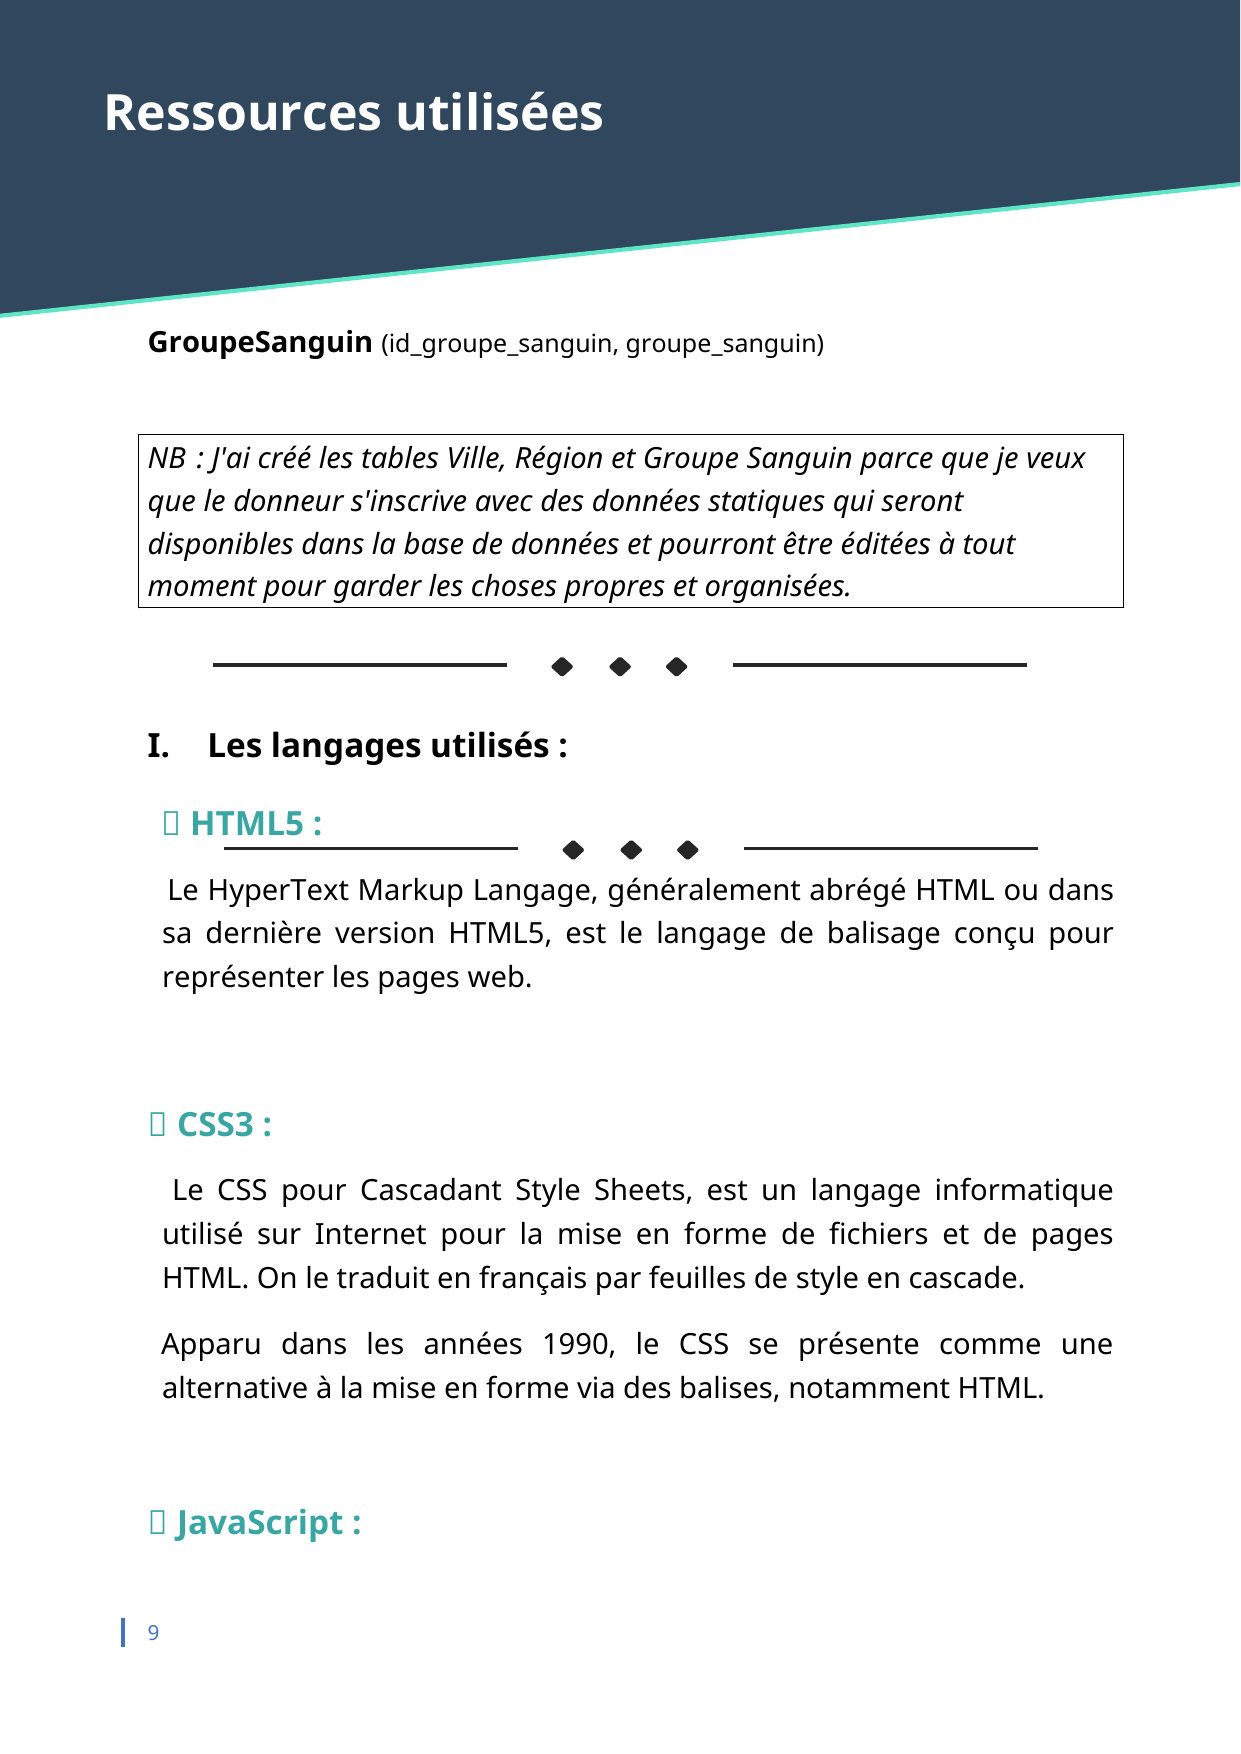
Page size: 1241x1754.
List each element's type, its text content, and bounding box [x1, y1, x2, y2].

subtitle I. Les langages utilisés : [147, 721, 1115, 767]
text Apparu dans les années 1990, le CSS se présente comme une alternative à la mise en forme via des balises, notamment HTML. [161, 1323, 1115, 1407]
text  JavaScript : [147, 1499, 1115, 1544]
text  CSS3 : [147, 1101, 1115, 1146]
text Le HyperText Markup Langage, généralement abrégé HTML ou dans sa dernière version HTML5, est le langage de balisage conçu pour représenter les pages web. [161, 869, 1115, 996]
text NB : J'ai créé les tables Ville, Région et Groupe Sanguin parce que je veux que le donneur s'inscrive avec des données statiques qui seront disponibles dans la base de données et pourront être éditées à tout moment pour garder les choses propres et organisées. [139, 435, 1123, 607]
text Le CSS pour Cascadant Style Sheets, est un langage informatique utilisé sur Internet pour la mise en forme de fichiers et de pages HTML. On le traduit en français par feuilles de style en cascade. [161, 1170, 1115, 1297]
text  HTML5 : [161, 800, 1115, 845]
text GroupeSanguin (id_groupe_sanguin, groupe_sanguin) [147, 200, 1115, 361]
